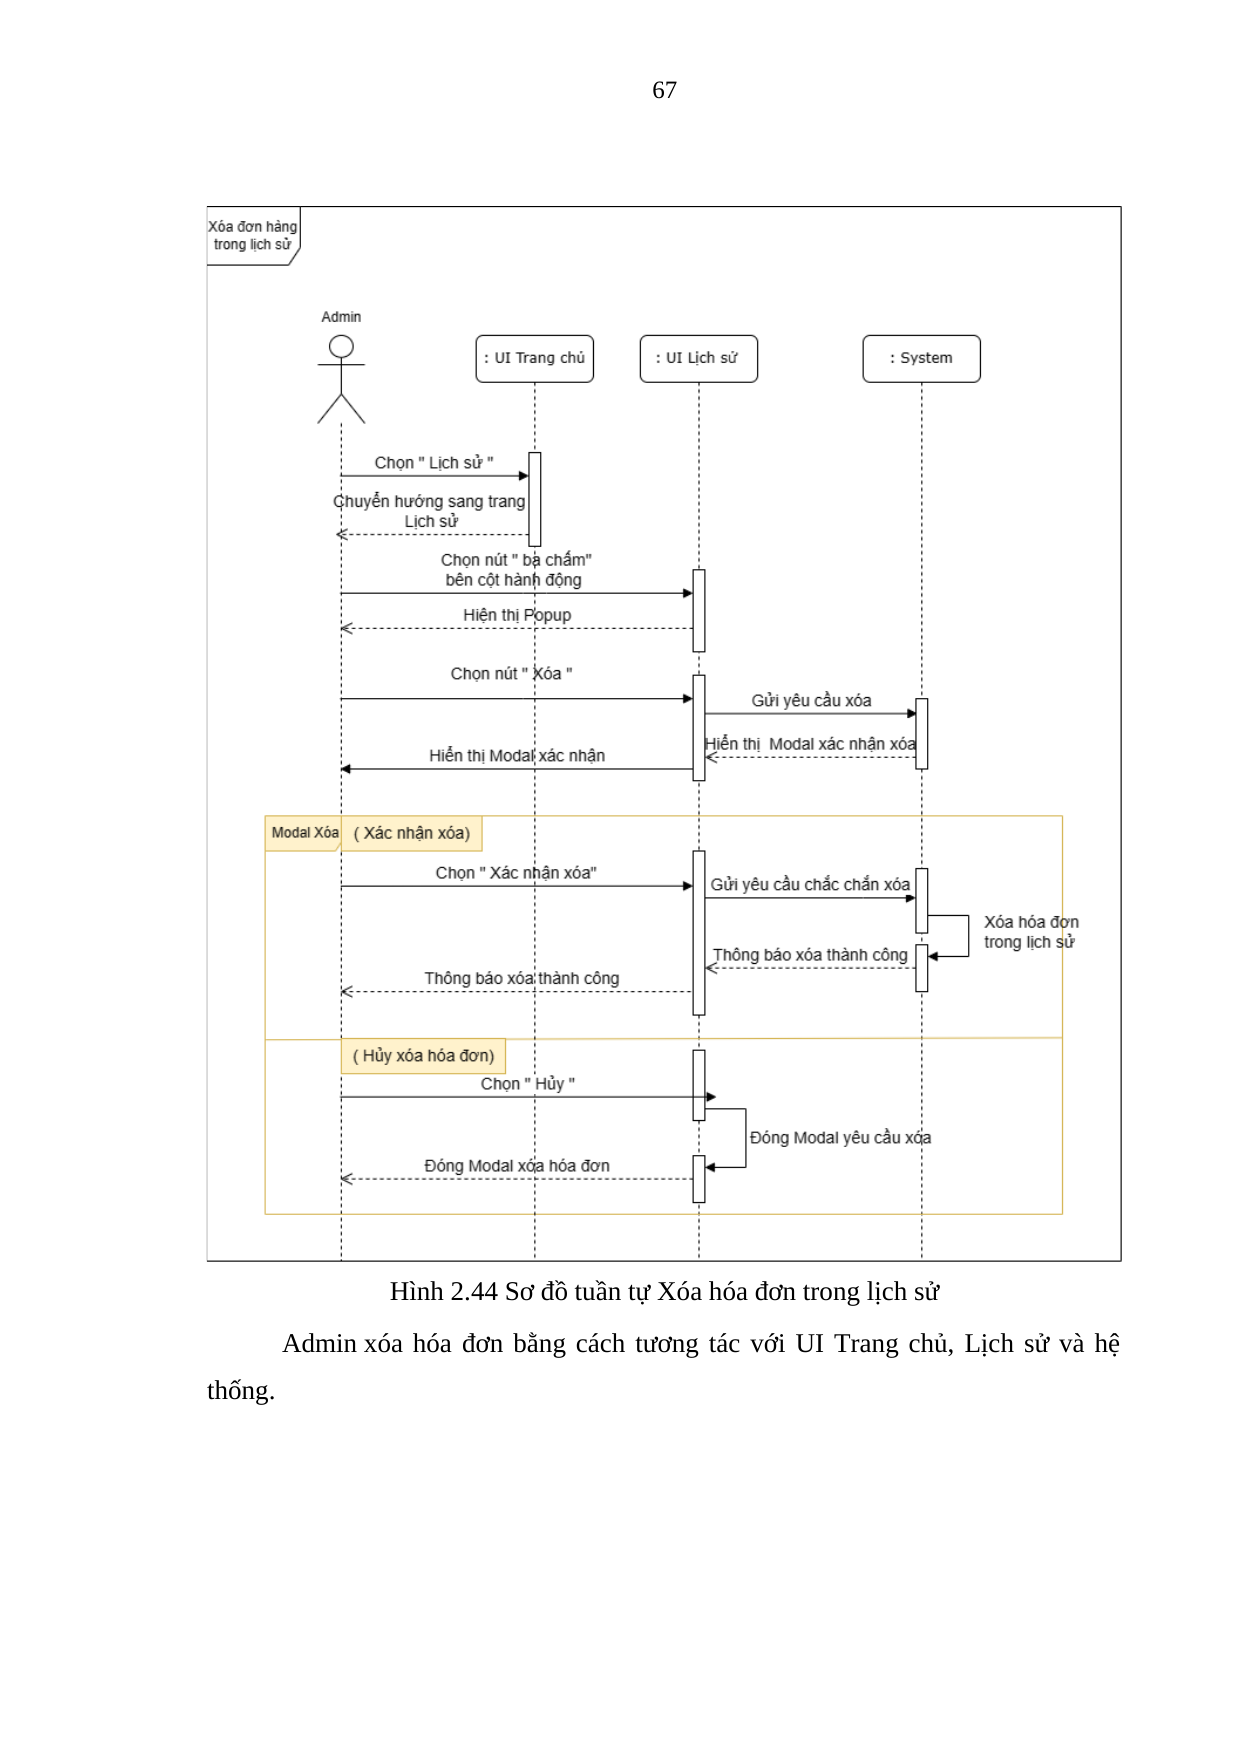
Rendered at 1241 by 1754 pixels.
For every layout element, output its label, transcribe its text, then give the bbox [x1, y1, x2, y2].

picture [206, 206, 1123, 1263]
text Admin xóa hóa đơn bằng cách tương tác với UI Trang chủ, Lịch sử và hệ thống. [207, 1327, 1122, 1405]
text Hình 2.44 Sơ đồ tuần tự Xóa hóa đơn trong lịch sử [207, 1275, 1122, 1306]
